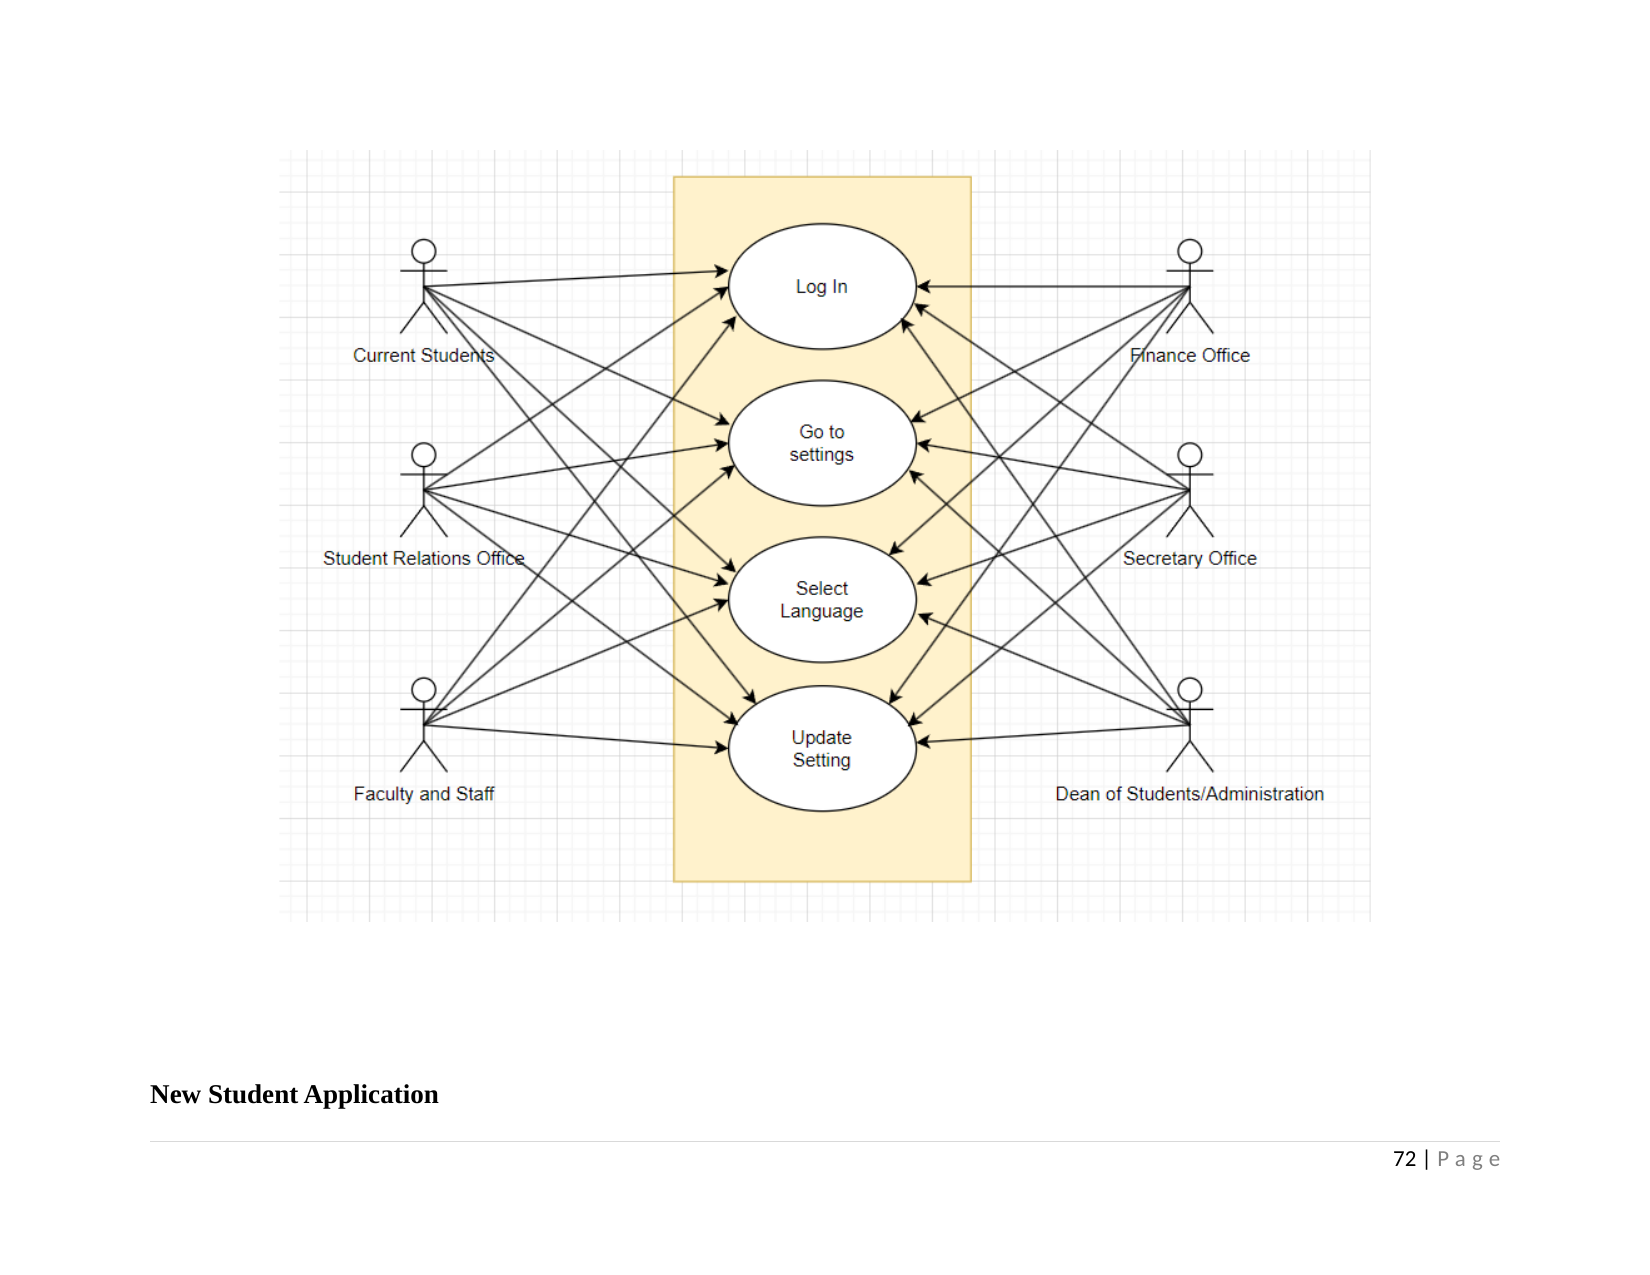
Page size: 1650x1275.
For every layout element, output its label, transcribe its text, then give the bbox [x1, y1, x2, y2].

text New Student Application [150, 1078, 1500, 1109]
picture [279, 150, 1371, 922]
